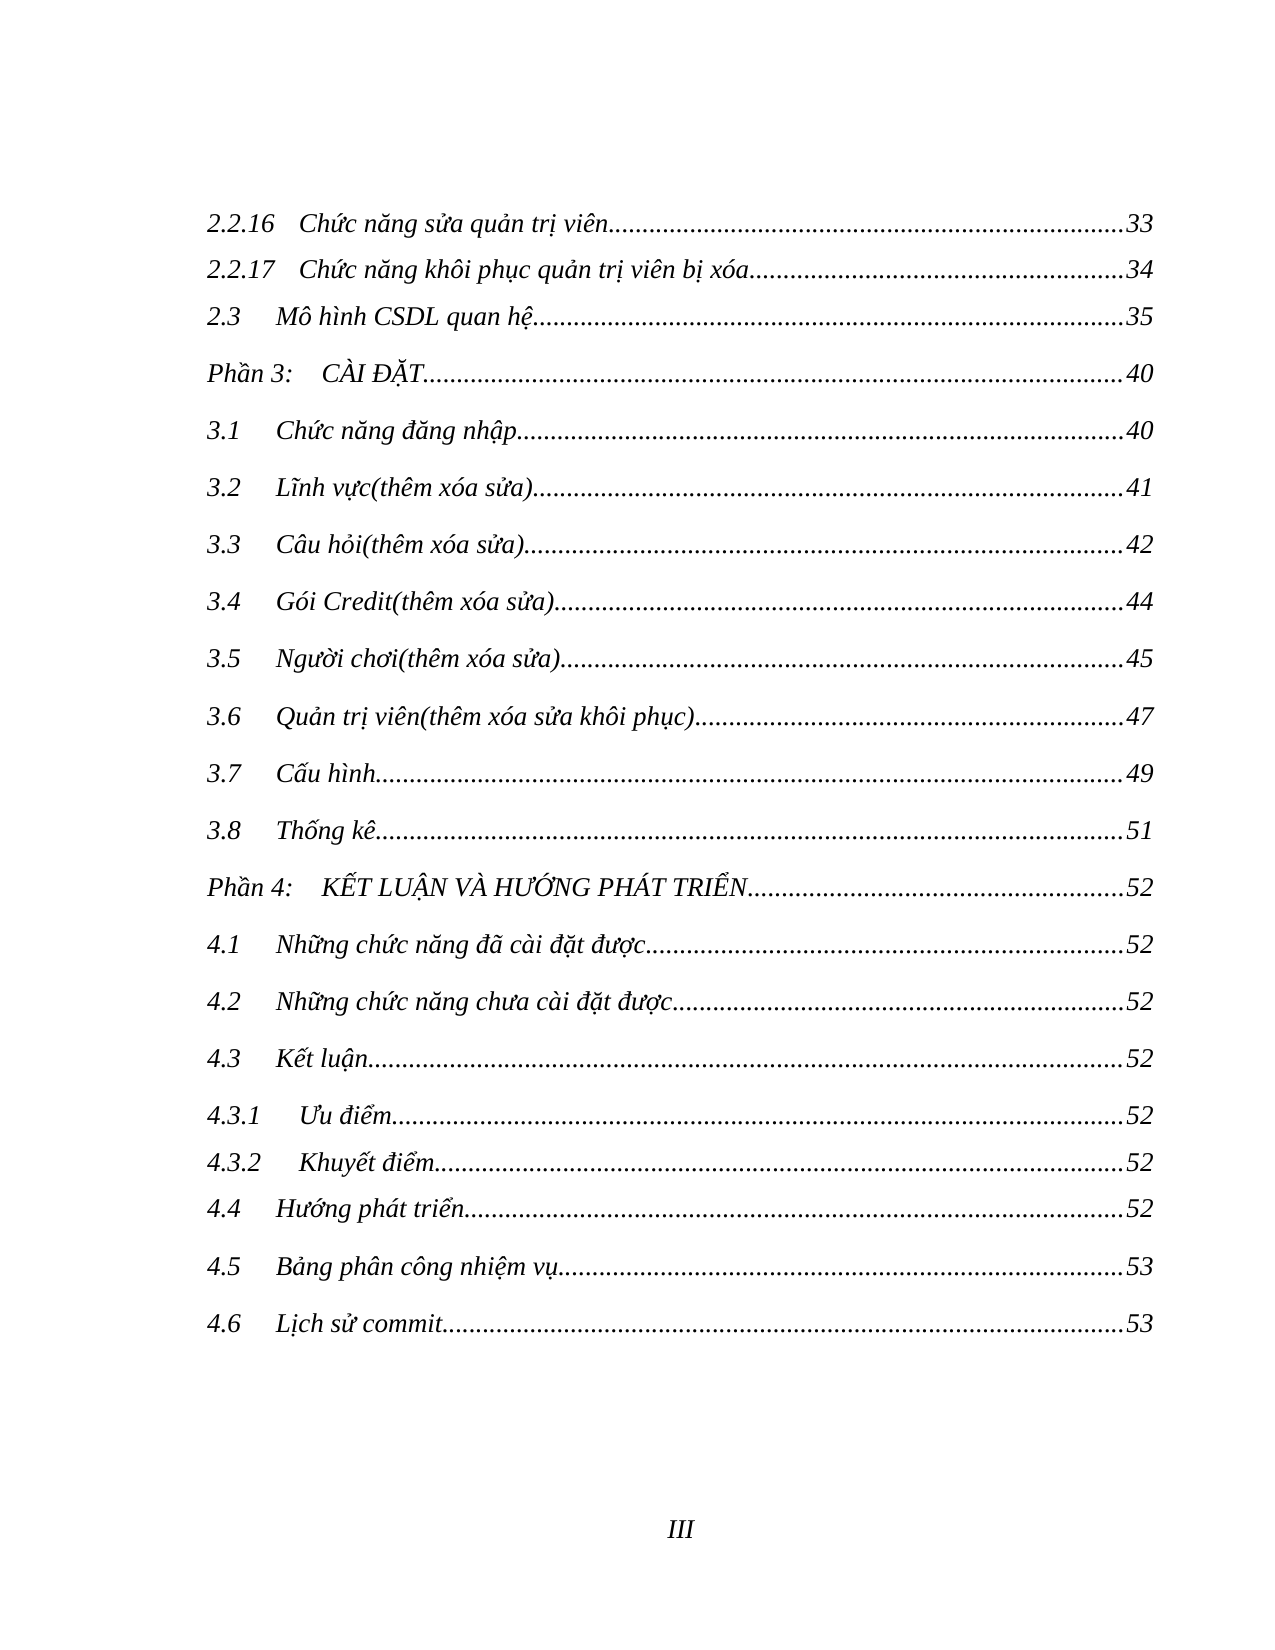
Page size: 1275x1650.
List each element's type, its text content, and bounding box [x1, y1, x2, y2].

text 4.1 Những chức năng đã cài đặt được 52 [207, 928, 1157, 959]
text 4.3 Kết luận 52 [207, 1042, 1157, 1073]
text 4.3.2 Khuyết điểm 52 [207, 1146, 1157, 1177]
text 4.2 Những chức năng chưa cài đặt được 52 [207, 985, 1157, 1016]
text 2.3 Mô hình CSDL quan hệ 35 [207, 300, 1157, 331]
text 3.3 Câu hỏi(thêm xóa sửa) 42 [207, 528, 1157, 559]
text 3.6 Quản trị viên(thêm xóa sửa khôi phục) 47 [207, 700, 1157, 731]
text 3.5 Người chơi(thêm xóa sửa) 45 [207, 643, 1157, 674]
text 3.4 Gói Credit(thêm xóa sửa) 44 [207, 586, 1157, 617]
text 3.1 Chức năng đăng nhập 40 [207, 414, 1157, 445]
text Phần 4: KẾT LUẬN VÀ HƯỚNG PHÁT TRIỂN 52 [207, 871, 1157, 902]
text 4.5 Bảng phân công nhiệm vụ 53 [207, 1250, 1157, 1281]
text 4.4 Hướng phát triển 52 [207, 1193, 1157, 1224]
text 2.2.17 Chức năng khôi phục quản trị viên bị xóa 34 [207, 253, 1157, 284]
text 2.2.16 Chức năng sửa quản trị viên 33 [207, 207, 1157, 238]
text Phần 3: CÀI ĐẶT 40 [207, 357, 1157, 388]
text 3.2 Lĩnh vực(thêm xóa sửa) 41 [207, 471, 1157, 502]
text 3.8 Thống kê 51 [207, 814, 1157, 845]
text 4.3.1 Ưu điểm 52 [207, 1099, 1157, 1130]
text 4.6 Lịch sử commit 53 [207, 1307, 1157, 1338]
text 3.7 Cấu hình 49 [207, 757, 1157, 788]
